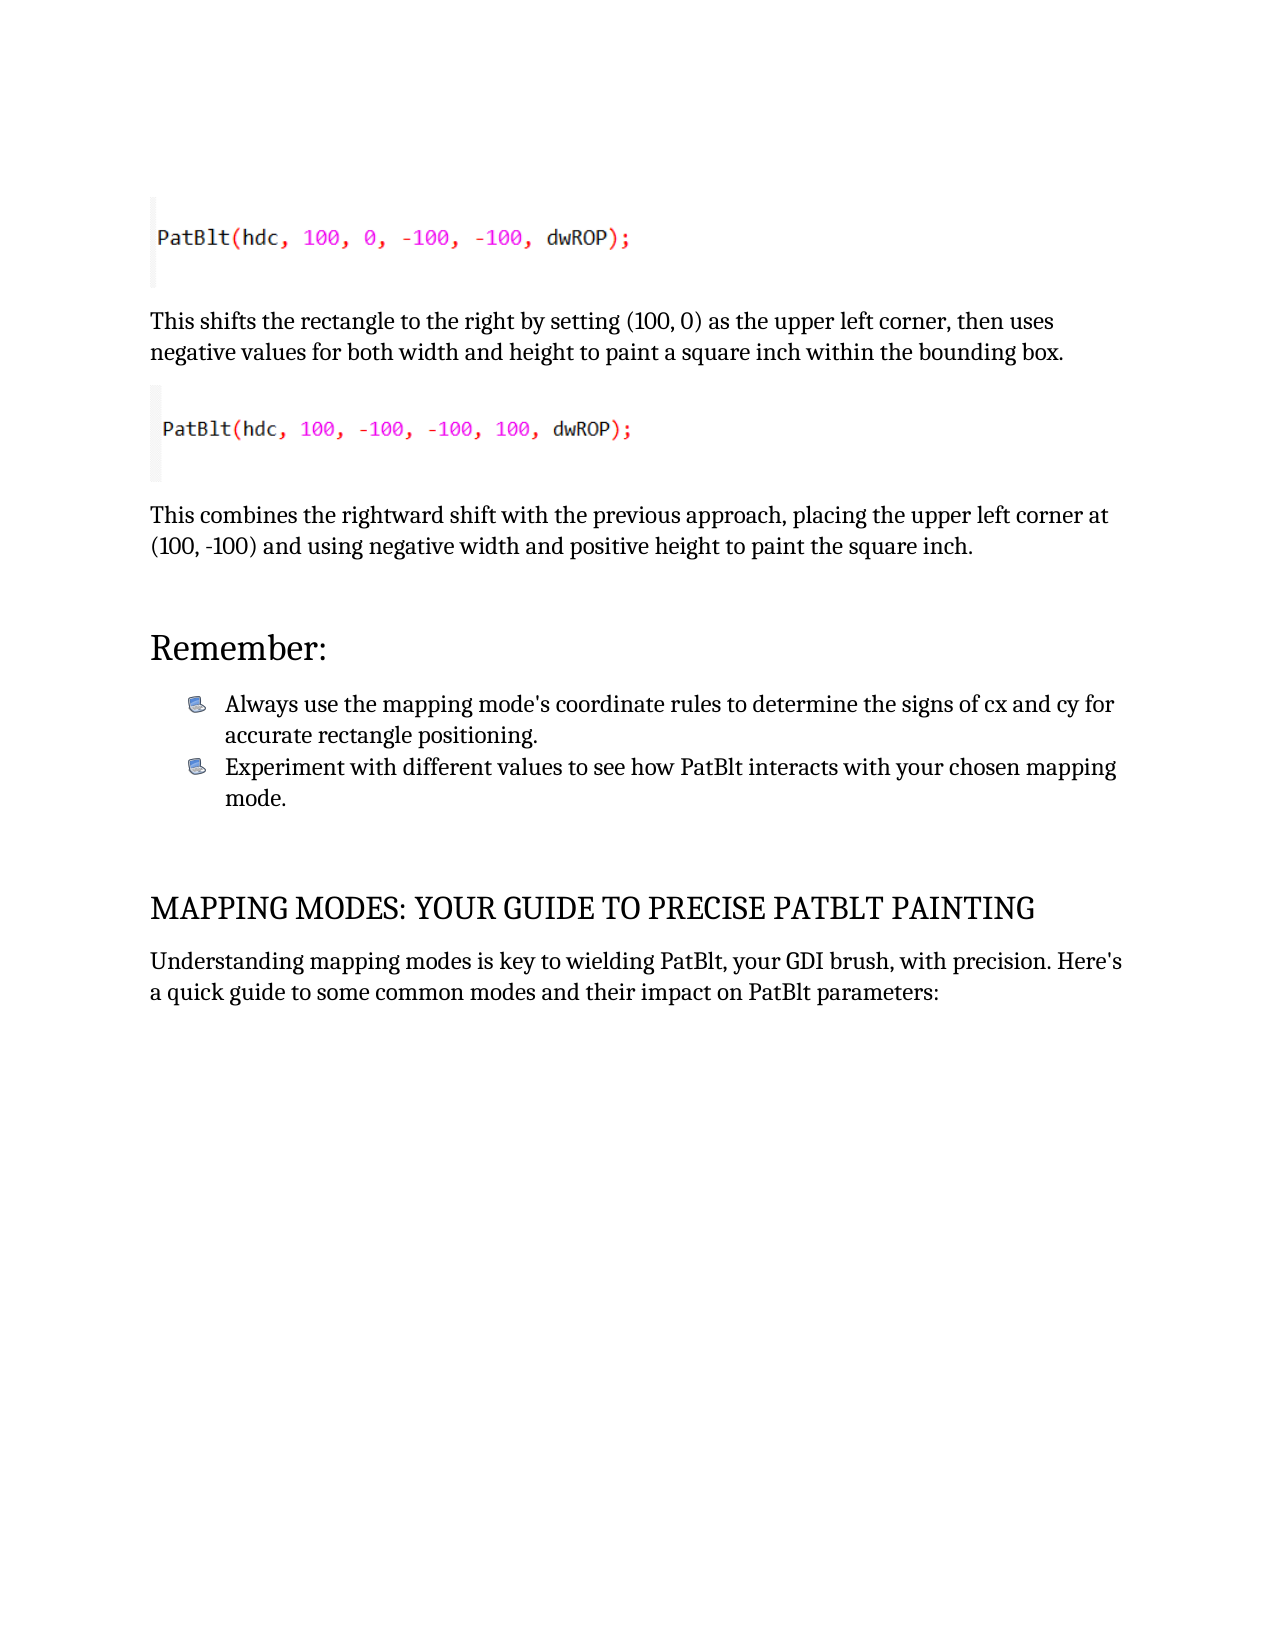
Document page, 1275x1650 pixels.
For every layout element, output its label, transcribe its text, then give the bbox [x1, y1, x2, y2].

picture [150, 385, 670, 482]
text Remember: [150, 627, 1125, 670]
list Experiment with different values to see how PatBlt interacts with your chosen mapping mode. [187, 752, 1125, 812]
list Always use the mapping mode's coordinate rules to determine the signs of cx and cy for accurate rectangle positioning. [187, 690, 1125, 750]
text This shifts the rectangle to the right by setting (100, 0) as the upper left corner, then uses negative values for both width and height to paint a square inch within the bounding box. [150, 307, 1125, 366]
picture [188, 758, 206, 775]
text MAPPING MODES: YOUR GUIDE TO PRECISE PATBLT PAINTING [150, 889, 1125, 927]
text This combines the rightward shift with the previous approach, placing the upper left corner at (100, -100) and using negative width and positive height to paint the square inch. [150, 501, 1125, 560]
picture [150, 197, 655, 288]
text Understanding mapping modes is key to wielding PatBlt, your GDI brush, with precision. Here's a quick guide to some common modes and their impact on PatBlt parameters: [150, 947, 1125, 1007]
picture [188, 696, 206, 713]
